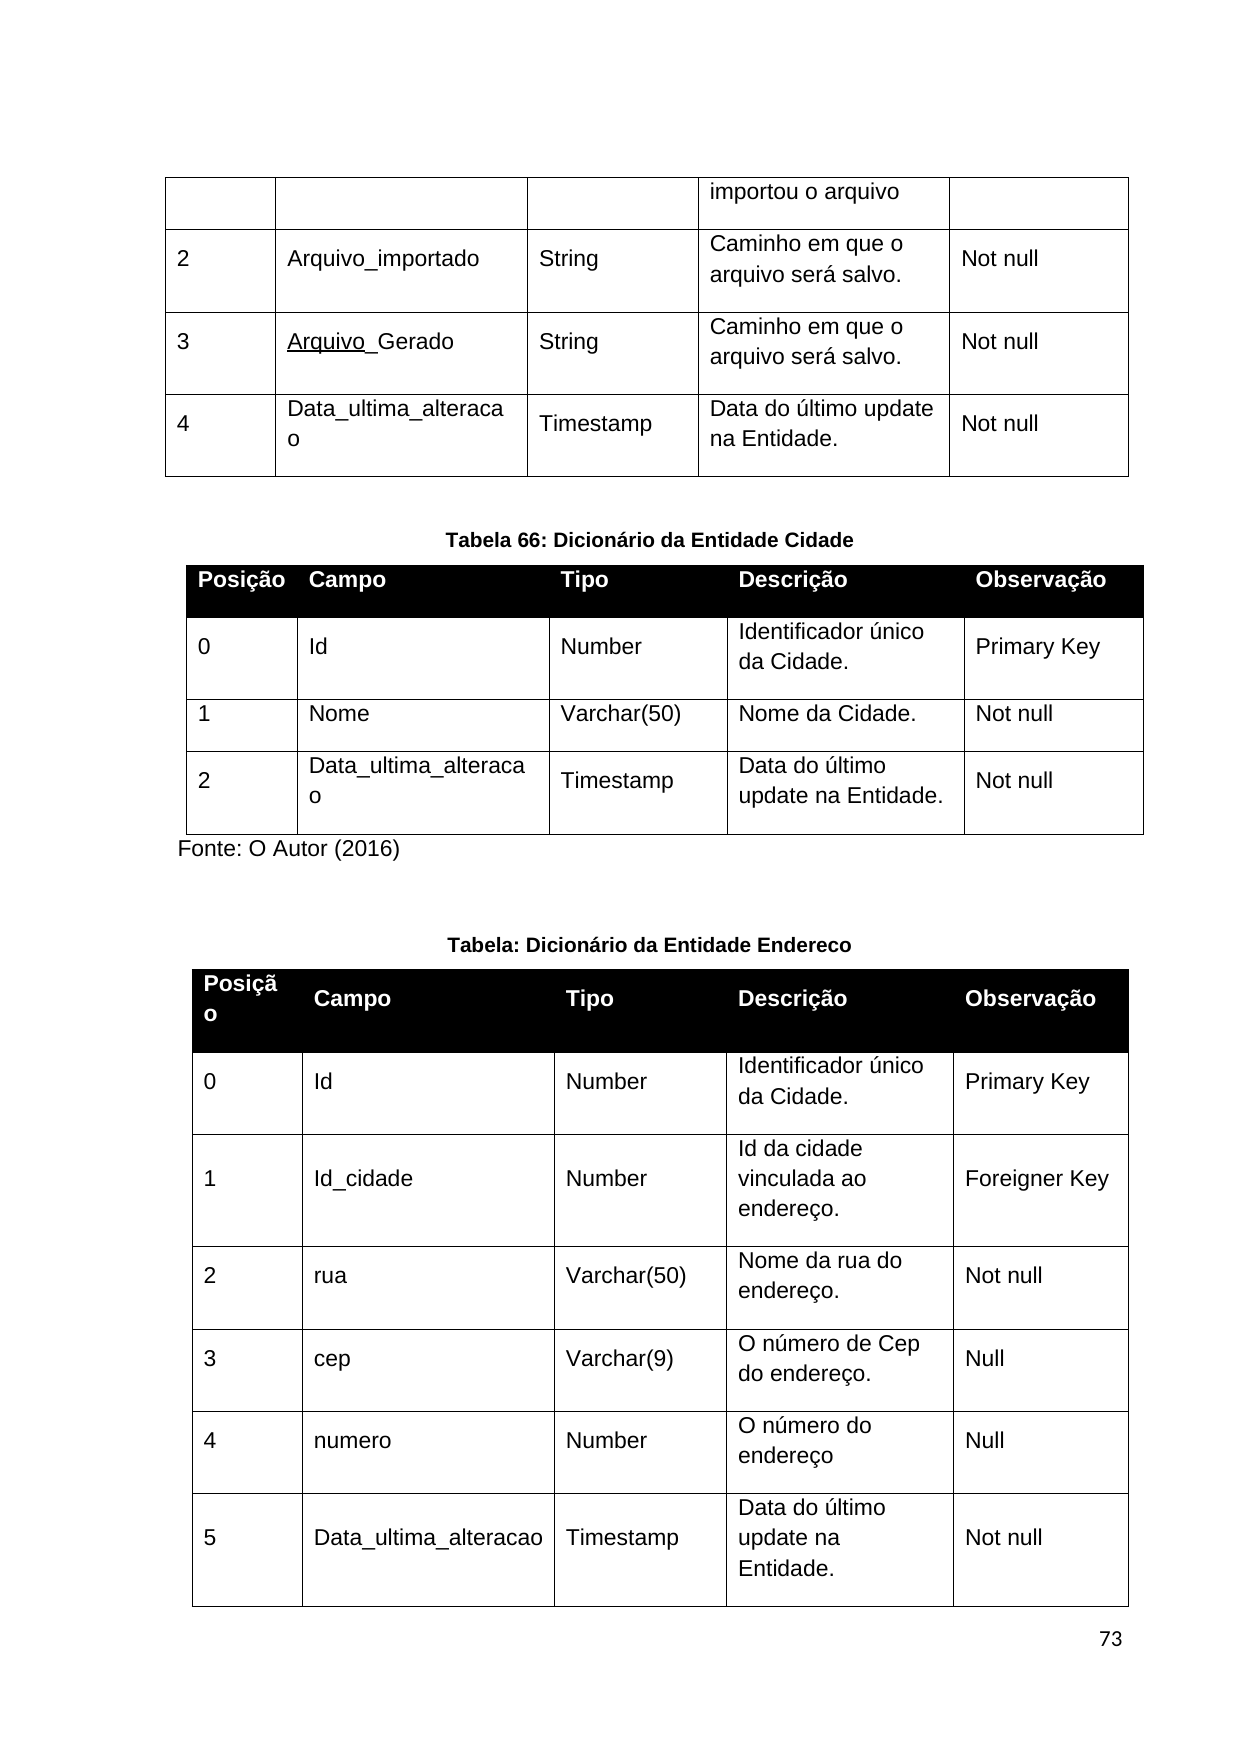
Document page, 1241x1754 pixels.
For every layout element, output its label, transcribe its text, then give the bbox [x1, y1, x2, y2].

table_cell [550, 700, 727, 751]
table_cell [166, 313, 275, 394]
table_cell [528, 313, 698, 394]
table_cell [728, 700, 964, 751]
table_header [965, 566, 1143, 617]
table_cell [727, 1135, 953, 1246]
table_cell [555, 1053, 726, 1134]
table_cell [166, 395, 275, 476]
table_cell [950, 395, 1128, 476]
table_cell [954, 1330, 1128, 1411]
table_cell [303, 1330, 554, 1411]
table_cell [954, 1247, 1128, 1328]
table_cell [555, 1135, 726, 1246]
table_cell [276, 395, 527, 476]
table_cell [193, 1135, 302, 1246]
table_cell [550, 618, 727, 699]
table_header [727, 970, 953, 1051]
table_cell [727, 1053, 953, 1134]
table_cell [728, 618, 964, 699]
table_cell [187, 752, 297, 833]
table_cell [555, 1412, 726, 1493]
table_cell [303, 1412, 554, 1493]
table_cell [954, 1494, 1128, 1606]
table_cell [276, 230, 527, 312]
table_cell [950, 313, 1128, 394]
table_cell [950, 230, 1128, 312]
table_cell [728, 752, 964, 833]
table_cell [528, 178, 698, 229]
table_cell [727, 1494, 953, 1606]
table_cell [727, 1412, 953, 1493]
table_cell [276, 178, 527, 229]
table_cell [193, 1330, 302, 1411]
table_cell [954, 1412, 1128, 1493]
text Tabela 66: Dicionário da Entidade Cidade [177, 528, 1122, 552]
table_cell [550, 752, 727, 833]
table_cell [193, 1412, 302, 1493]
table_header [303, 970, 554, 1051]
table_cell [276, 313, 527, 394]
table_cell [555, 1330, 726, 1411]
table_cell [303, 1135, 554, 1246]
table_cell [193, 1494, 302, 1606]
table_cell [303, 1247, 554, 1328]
text Tabela: Dicionário da Entidade Endereco [177, 933, 1122, 957]
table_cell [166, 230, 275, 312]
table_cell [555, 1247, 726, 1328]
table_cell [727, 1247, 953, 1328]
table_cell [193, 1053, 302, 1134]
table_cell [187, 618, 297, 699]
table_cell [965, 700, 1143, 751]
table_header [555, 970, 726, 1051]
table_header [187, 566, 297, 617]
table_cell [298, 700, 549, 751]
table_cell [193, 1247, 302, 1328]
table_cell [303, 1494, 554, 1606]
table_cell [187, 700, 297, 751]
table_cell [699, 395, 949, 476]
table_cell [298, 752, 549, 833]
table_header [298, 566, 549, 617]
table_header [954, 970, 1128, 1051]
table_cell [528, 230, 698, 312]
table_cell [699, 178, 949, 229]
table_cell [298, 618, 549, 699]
text Fonte: O Autor (2016) [177, 834, 1122, 861]
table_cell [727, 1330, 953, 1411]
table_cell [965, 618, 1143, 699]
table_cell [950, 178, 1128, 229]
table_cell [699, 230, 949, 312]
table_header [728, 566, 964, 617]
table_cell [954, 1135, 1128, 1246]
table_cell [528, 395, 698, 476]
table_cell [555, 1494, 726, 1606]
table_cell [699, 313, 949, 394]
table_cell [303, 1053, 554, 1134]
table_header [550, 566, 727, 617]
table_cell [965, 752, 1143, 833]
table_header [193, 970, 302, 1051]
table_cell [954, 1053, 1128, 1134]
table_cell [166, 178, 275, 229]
